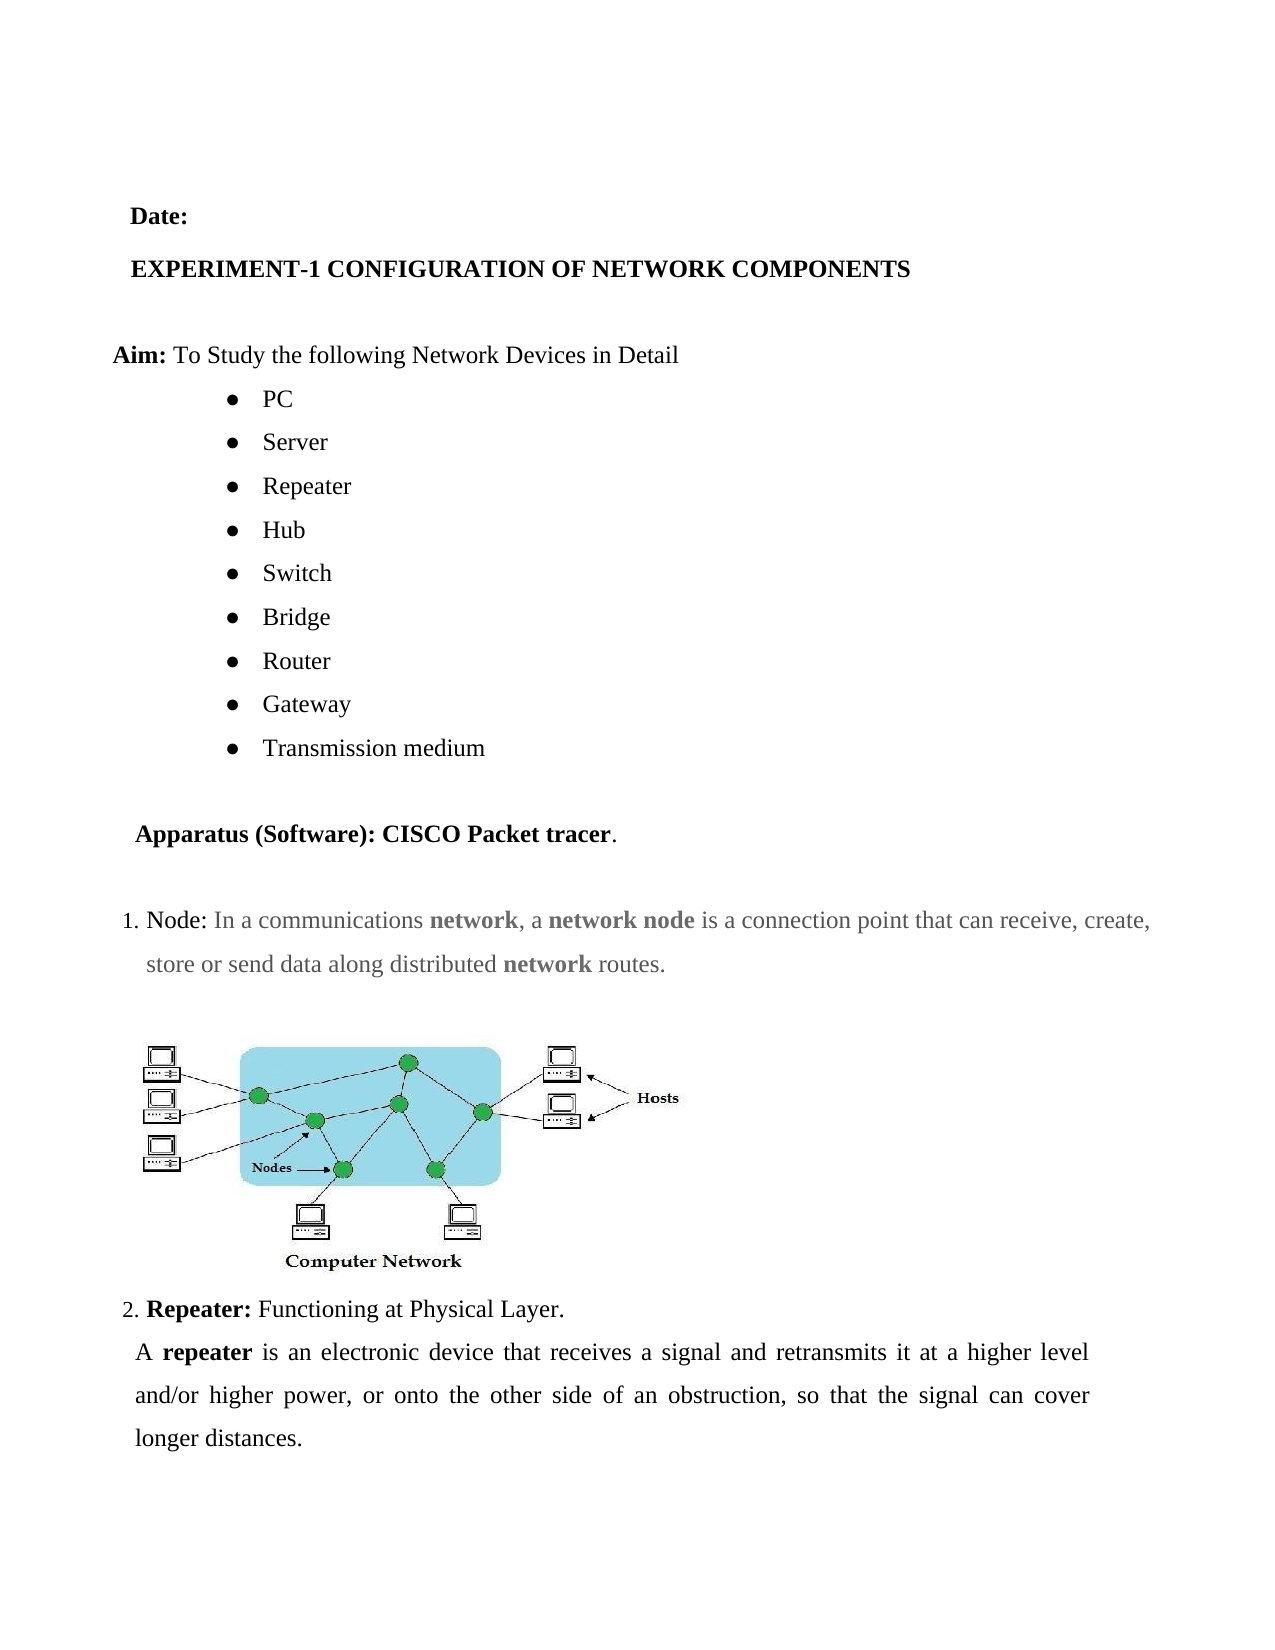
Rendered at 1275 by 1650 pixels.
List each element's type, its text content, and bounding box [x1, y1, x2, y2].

list Switch [225, 558, 1172, 587]
text Date: [130, 201, 1172, 230]
list Router [225, 646, 1172, 674]
list Node: In a communications network, a network node is a connection point that can receive, create, store or send data along distributed network routes. [122, 906, 1163, 977]
text EXPERIMENT-1 CONFIGURATION OF NETWORK COMPONENTS [103, 254, 938, 283]
list Repeater [225, 471, 1172, 499]
list Bridge [225, 602, 1172, 631]
text A repeater is an electronic device that receives a signal and retransmits it at a higher level and/or higher power, or onto the other side of an obstruction, so that the signal can cover longer distances. [135, 1337, 1091, 1452]
text Aim: To Study the following Network Devices in Detail [112, 341, 1172, 369]
list Hub [225, 515, 1172, 543]
picture [142, 1035, 688, 1280]
list PC [225, 384, 1172, 412]
list Transmission medium [225, 733, 1172, 762]
list Server [225, 427, 1172, 456]
text Apparatus (Software): CISCO Packet tracer. [135, 819, 1172, 848]
list Gateway [225, 689, 1172, 718]
